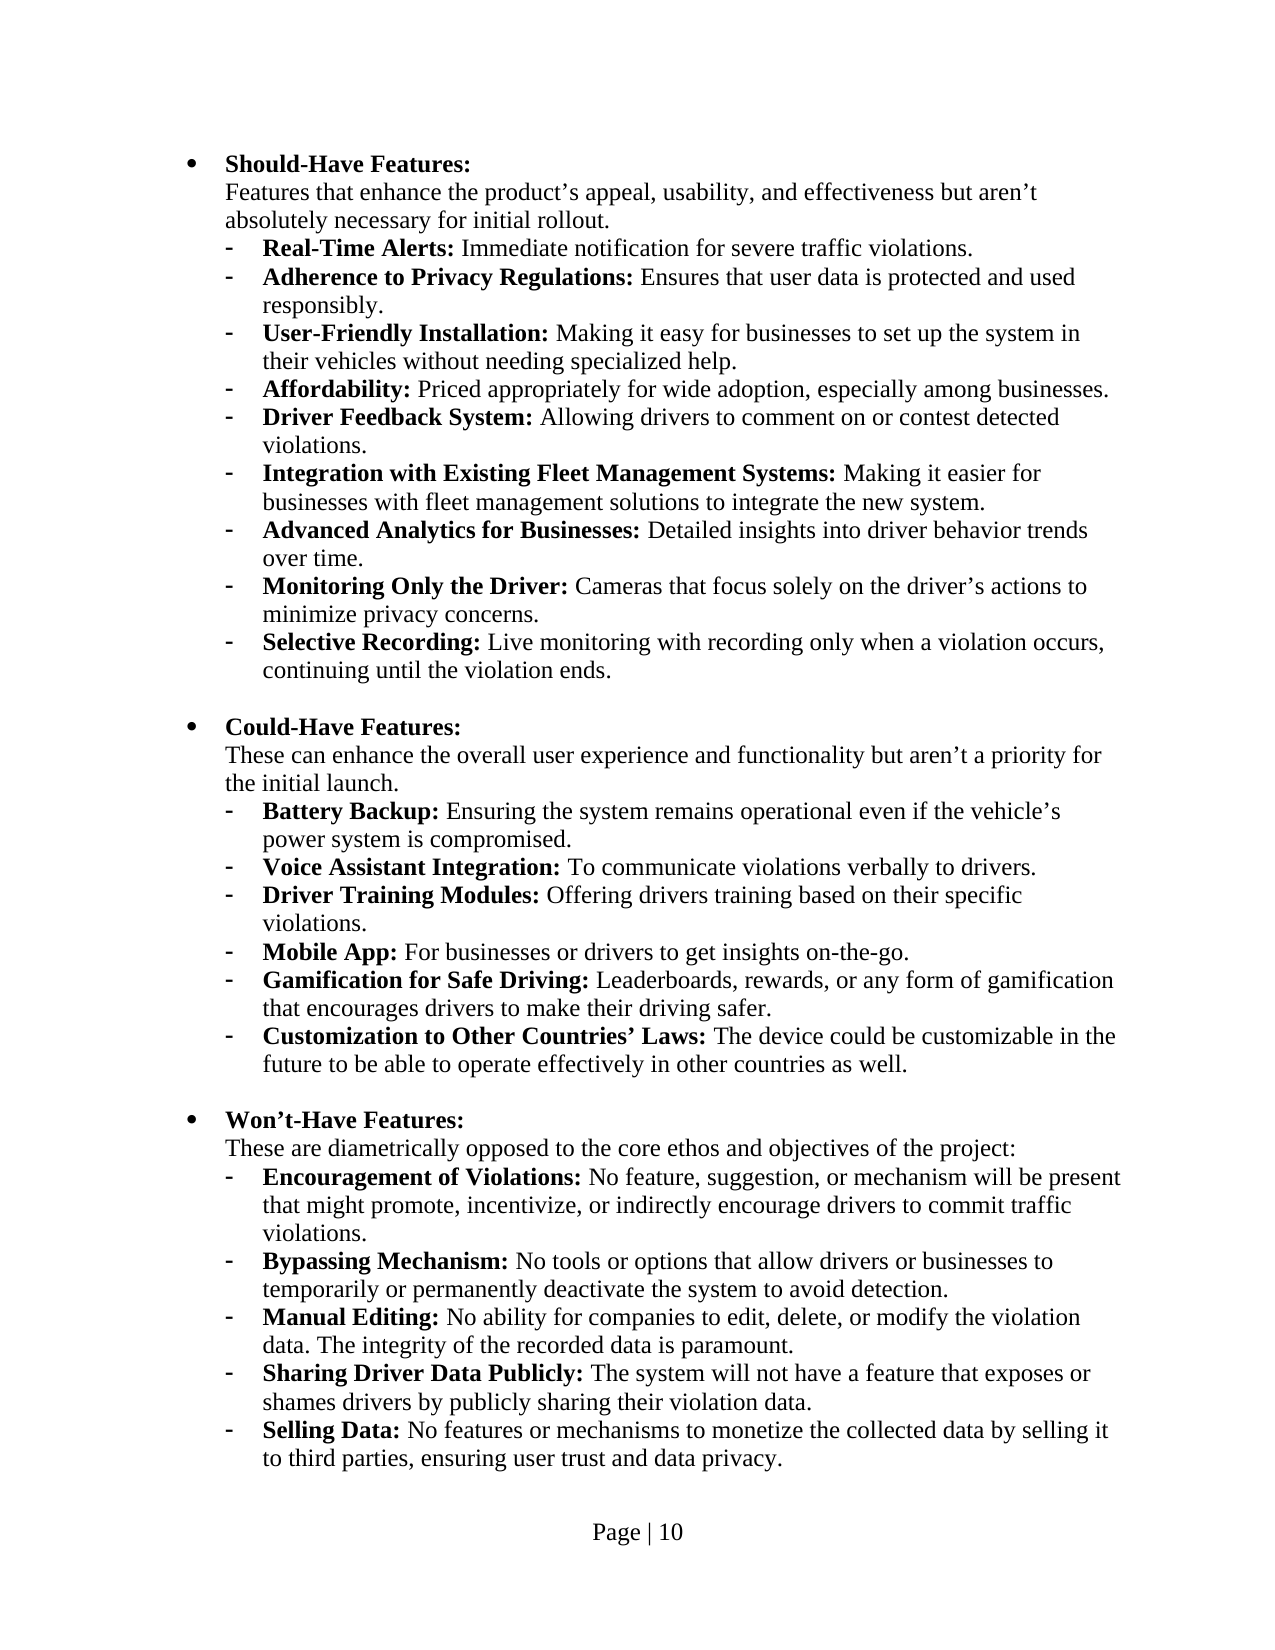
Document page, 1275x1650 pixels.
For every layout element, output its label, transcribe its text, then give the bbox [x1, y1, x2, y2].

list Real-Time Alerts: Immediate notification for severe traffic violations. [225, 234, 1125, 262]
text These can enhance the overall user experience and functionality but aren’t a priority for the initial launch. [225, 741, 1125, 797]
list Selling Data: No features or mechanisms to monetize the collected data by selling it to third parties, ensuring user trust and data privacy. [225, 1416, 1125, 1472]
list Selective Recording: Live monitoring with recording only when a violation occurs, continuing until the violation ends. [225, 628, 1125, 684]
list Affordability: Priced appropriately for wide adoption, especially among businesses. [225, 375, 1125, 403]
list Encouragement of Violations: No feature, suggestion, or mechanism will be present that might promote, incentivize, or indirectly encourage drivers to commit traffic violations. [225, 1162, 1125, 1247]
list Manual Editing: No ability for companies to edit, delete, or modify the violation data. The integrity of the recorded data is paramount. [225, 1303, 1125, 1359]
list Voice Assistant Integration: To communicate violations verbally to drivers. [225, 853, 1125, 881]
list Won’t-Have Features: [187, 1106, 1125, 1134]
list User-Friendly Installation: Making it easy for businesses to set up the system in their vehicles without needing specialized help. [225, 319, 1125, 375]
list Monitoring Only the Driver: Cameras that focus solely on the driver’s actions to minimize privacy concerns. [225, 572, 1125, 628]
list Integration with Existing Fleet Management Systems: Making it easier for businesses with fleet management solutions to integrate the new system. [225, 459, 1125, 516]
list Driver Feedback System: Allowing drivers to comment on or contest detected violations. [225, 403, 1125, 459]
list Sharing Driver Data Publicly: The system will not have a feature that exposes or shames drivers by publicly sharing their violation data. [225, 1359, 1125, 1416]
list Should-Have Features: [187, 150, 1125, 178]
list Gamification for Safe Driving: Leaderboards, rewards, or any form of gamification that encourages drivers to make their driving safer. [225, 966, 1125, 1022]
list Mobile App: For businesses or drivers to get insights on-the-go. [225, 937, 1125, 966]
text Features that enhance the product’s appeal, usability, and effectiveness but aren’t absolutely necessary for initial rollout. [225, 178, 1125, 234]
list Driver Training Modules: Offering drivers training based on their specific violations. [225, 881, 1125, 937]
list Bypassing Mechanism: No tools or options that allow drivers or businesses to temporarily or permanently deactivate the system to avoid detection. [225, 1247, 1125, 1303]
list Adherence to Privacy Regulations: Ensures that user data is protected and used responsibly. [225, 262, 1125, 319]
text These are diametrically opposed to the core ethos and objectives of the project: [225, 1134, 1125, 1162]
list Customization to Other Countries’ Laws: The device could be customizable in the future to be able to operate effectively in other countries as well. [225, 1022, 1125, 1078]
list Battery Backup: Ensuring the system remains operational even if the vehicle’s power system is compromised. [225, 797, 1125, 853]
list Advanced Analytics for Businesses: Detailed insights into driver behavior trends over time. [225, 516, 1125, 572]
list Could-Have Features: [187, 712, 1125, 741]
